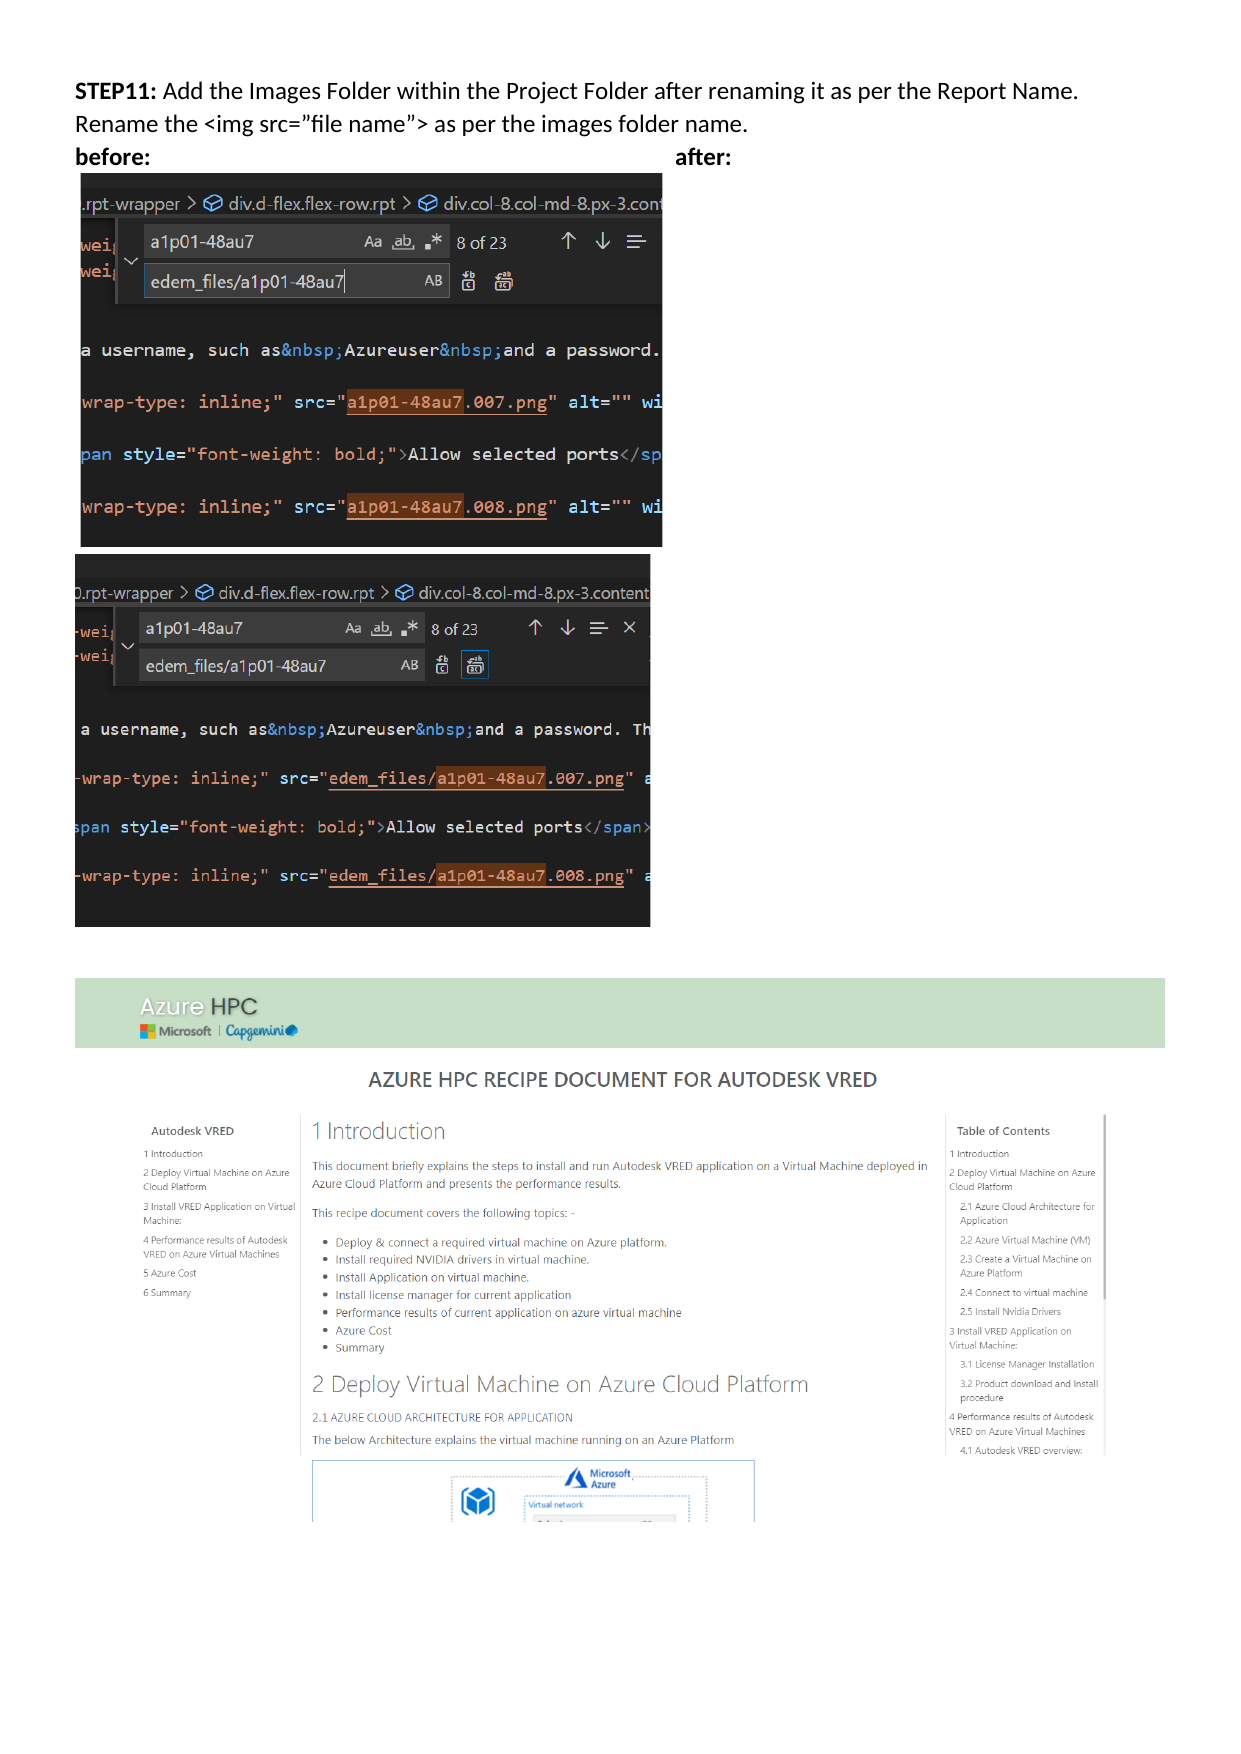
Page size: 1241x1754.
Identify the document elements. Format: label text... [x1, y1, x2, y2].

picture [80, 173, 663, 547]
picture [75, 978, 1166, 1522]
picture [75, 554, 651, 927]
